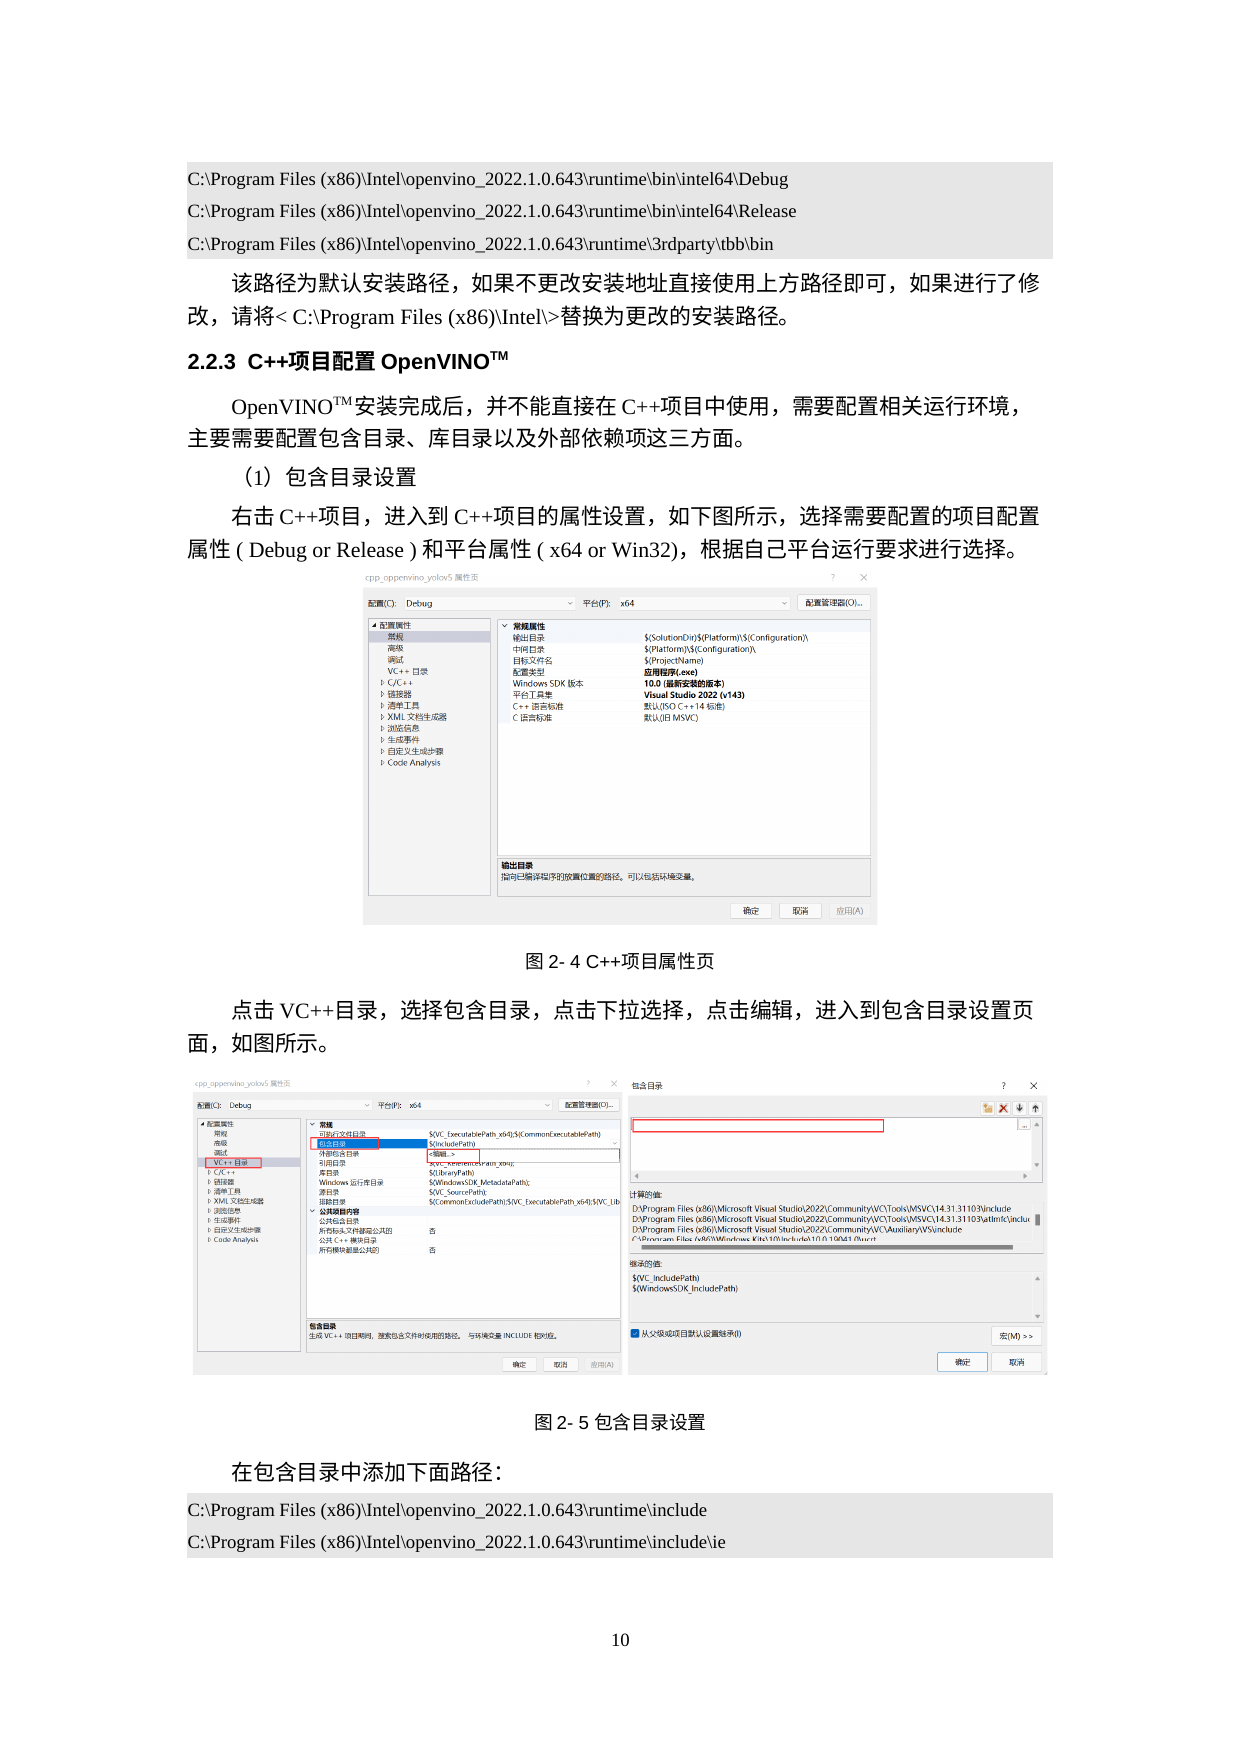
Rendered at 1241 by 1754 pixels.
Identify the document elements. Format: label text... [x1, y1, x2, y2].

text 右击C++项目，进入到C++项目的属性设置，如下图所示，选择需要配置的项目配置属性 ( Debug or Release ) 和平台属性 ( x64 or Win32)，根据自己平台运行要求进行选择。 [187, 499, 1053, 564]
text （1）包含目录设置 [187, 460, 1053, 492]
text OpenVINOTM安装完成后，并不能直接在C++项目中使用，需要配置相关运行环境，主要需要配置包含目录、库目录以及外部依赖项这三方面。 [187, 388, 1053, 453]
picture [192, 1079, 623, 1375]
text 图2- 5 包含目录设置 [187, 1405, 1053, 1438]
text C:\Program Files (x86)\Intel\openvino_2022.1.0.643\runtime\bin\intel64\Debug [187, 162, 1053, 194]
text 该路径为默认安装路径，如果不更改安装地址直接使用上方路径即可，如果进行了修改，请将< C:\Program Files (x86)\Intel\>替换为更改的安装路径。 [187, 266, 1053, 331]
text C:\Program Files (x86)\Intel\openvino_2022.1.0.643\runtime\bin\intel64\Release [187, 194, 1053, 227]
text C:\Program Files (x86)\Intel\openvino_2022.1.0.643\runtime\3rdparty\tbb\bin [187, 227, 1053, 259]
text C:\Program Files (x86)\Intel\openvino_2022.1.0.643\runtime\include\ie [187, 1526, 1053, 1558]
text 在包含目录中添加下面路径： [187, 1454, 1053, 1487]
text 点击VC++目录，选择包含目录，点击下拉选择，点击编辑，进入到包含目录设置页面，如图所示。 [187, 993, 1053, 1058]
picture [362, 570, 878, 925]
text C:\Program Files (x86)\Intel\openvino_2022.1.0.643\runtime\include [187, 1493, 1053, 1526]
subtitle C++项目配置OpenVINOTM [187, 343, 1053, 376]
text 图2- 4 C++项目属性页 [187, 944, 1053, 976]
picture [627, 1079, 1048, 1375]
